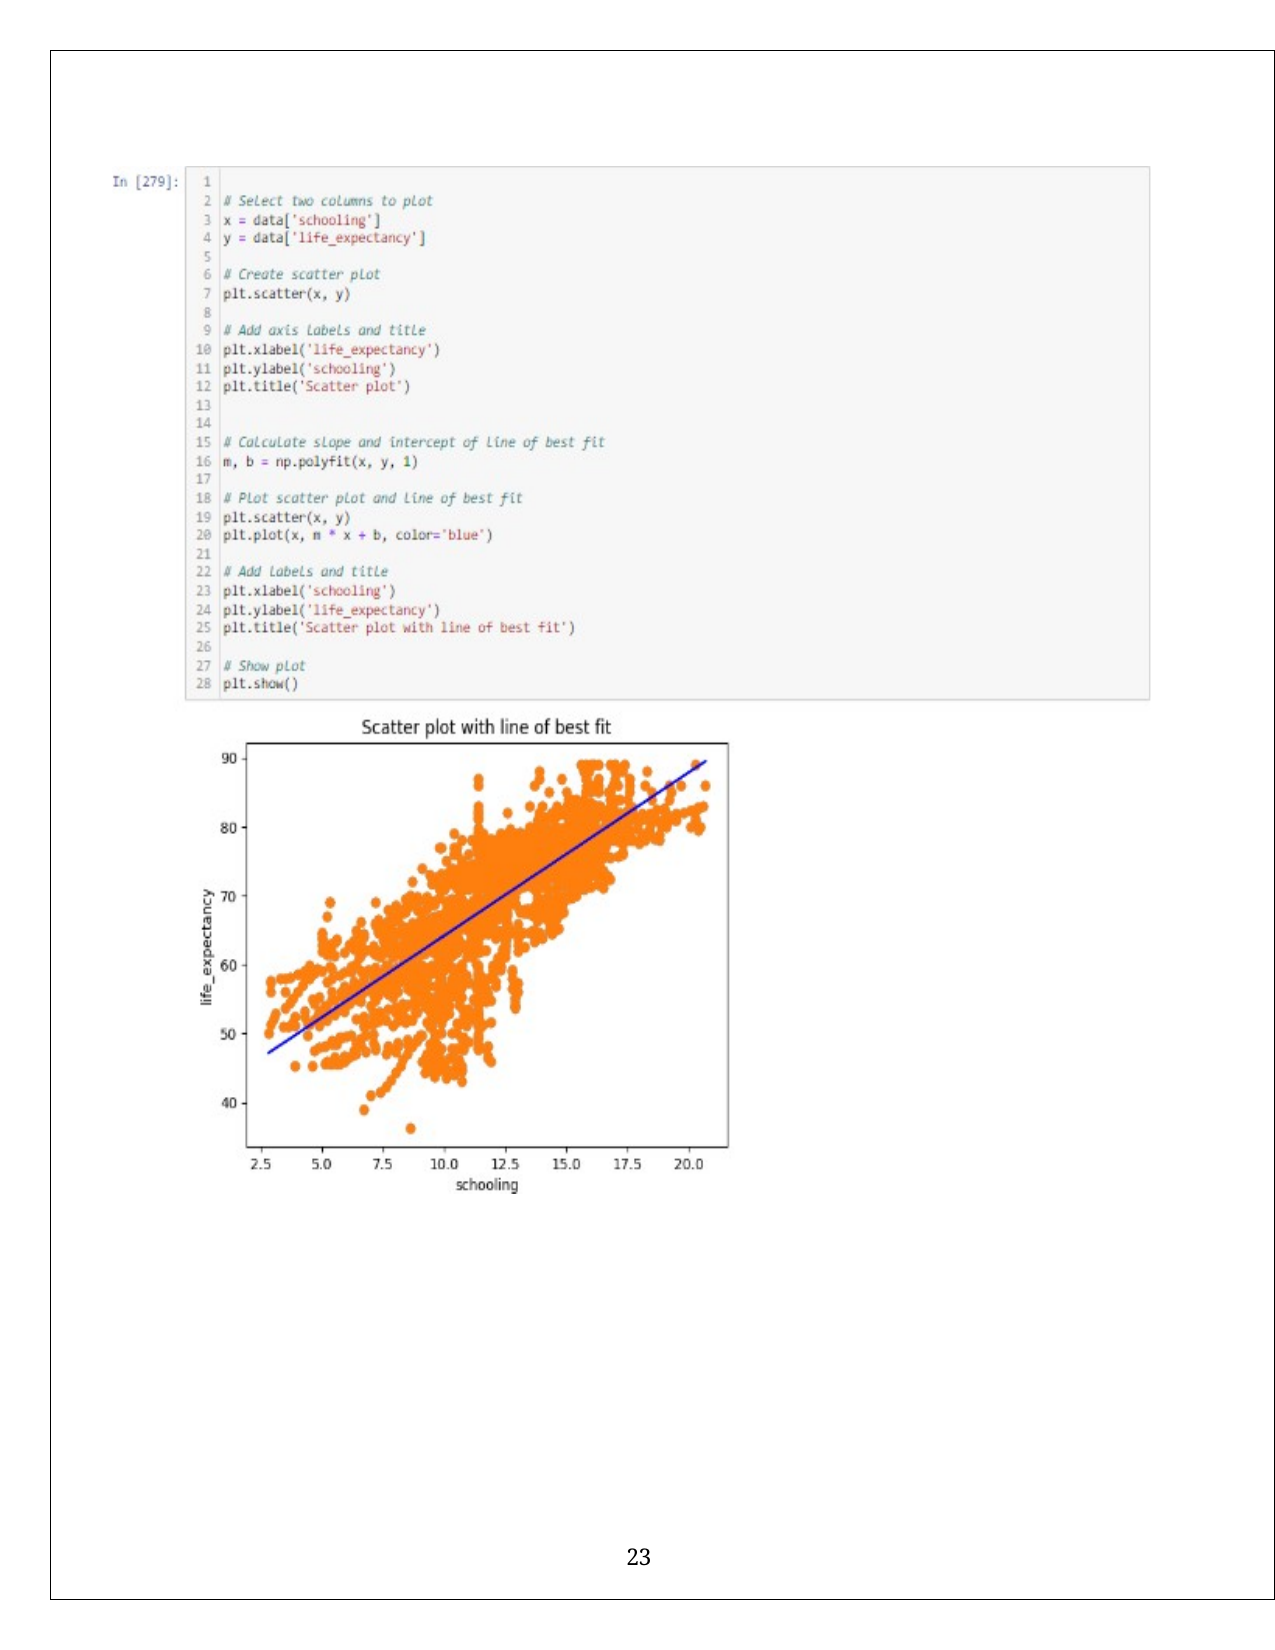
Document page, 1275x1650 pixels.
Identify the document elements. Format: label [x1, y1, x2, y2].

picture [112, 166, 1151, 1194]
